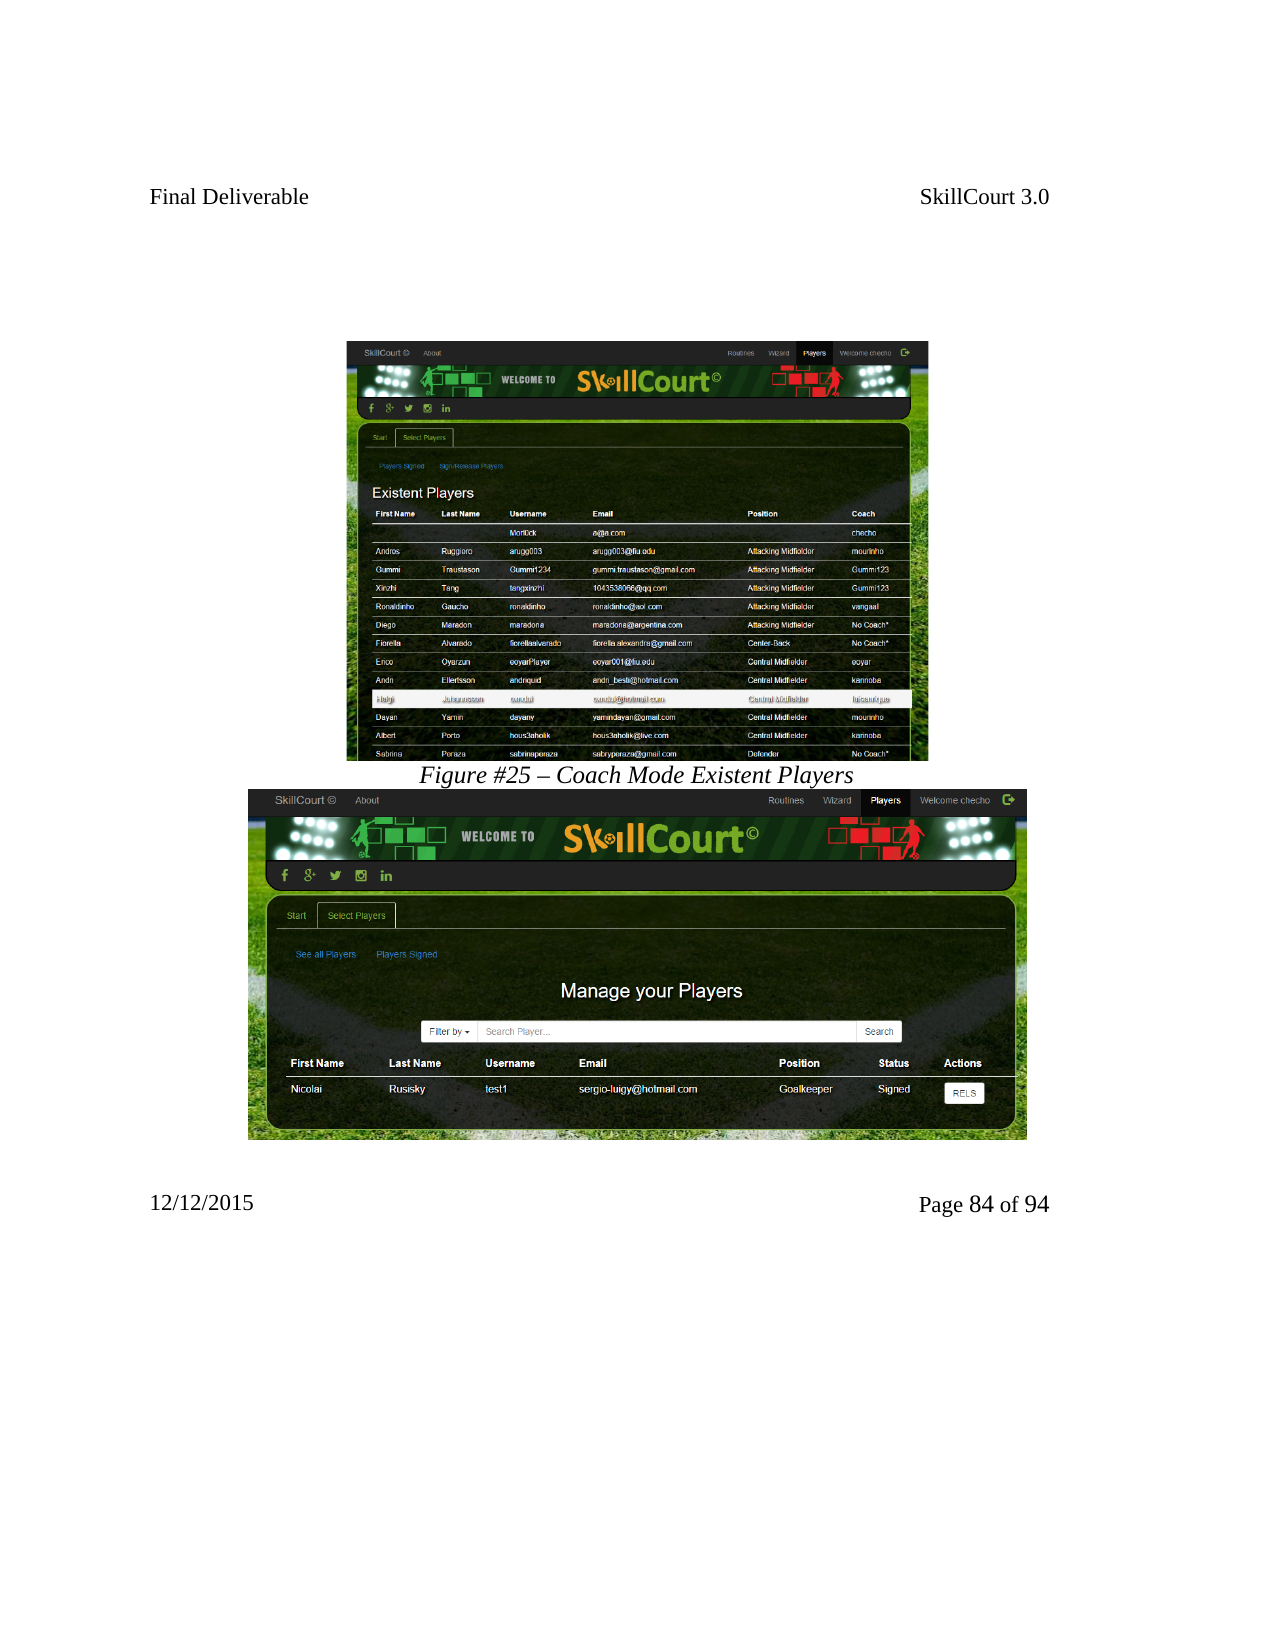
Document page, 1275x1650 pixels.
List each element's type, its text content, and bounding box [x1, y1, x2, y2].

picture [346, 341, 929, 761]
text Figure #25 – Coach Mode Existent Players [150, 761, 1125, 789]
picture [248, 789, 1027, 1140]
